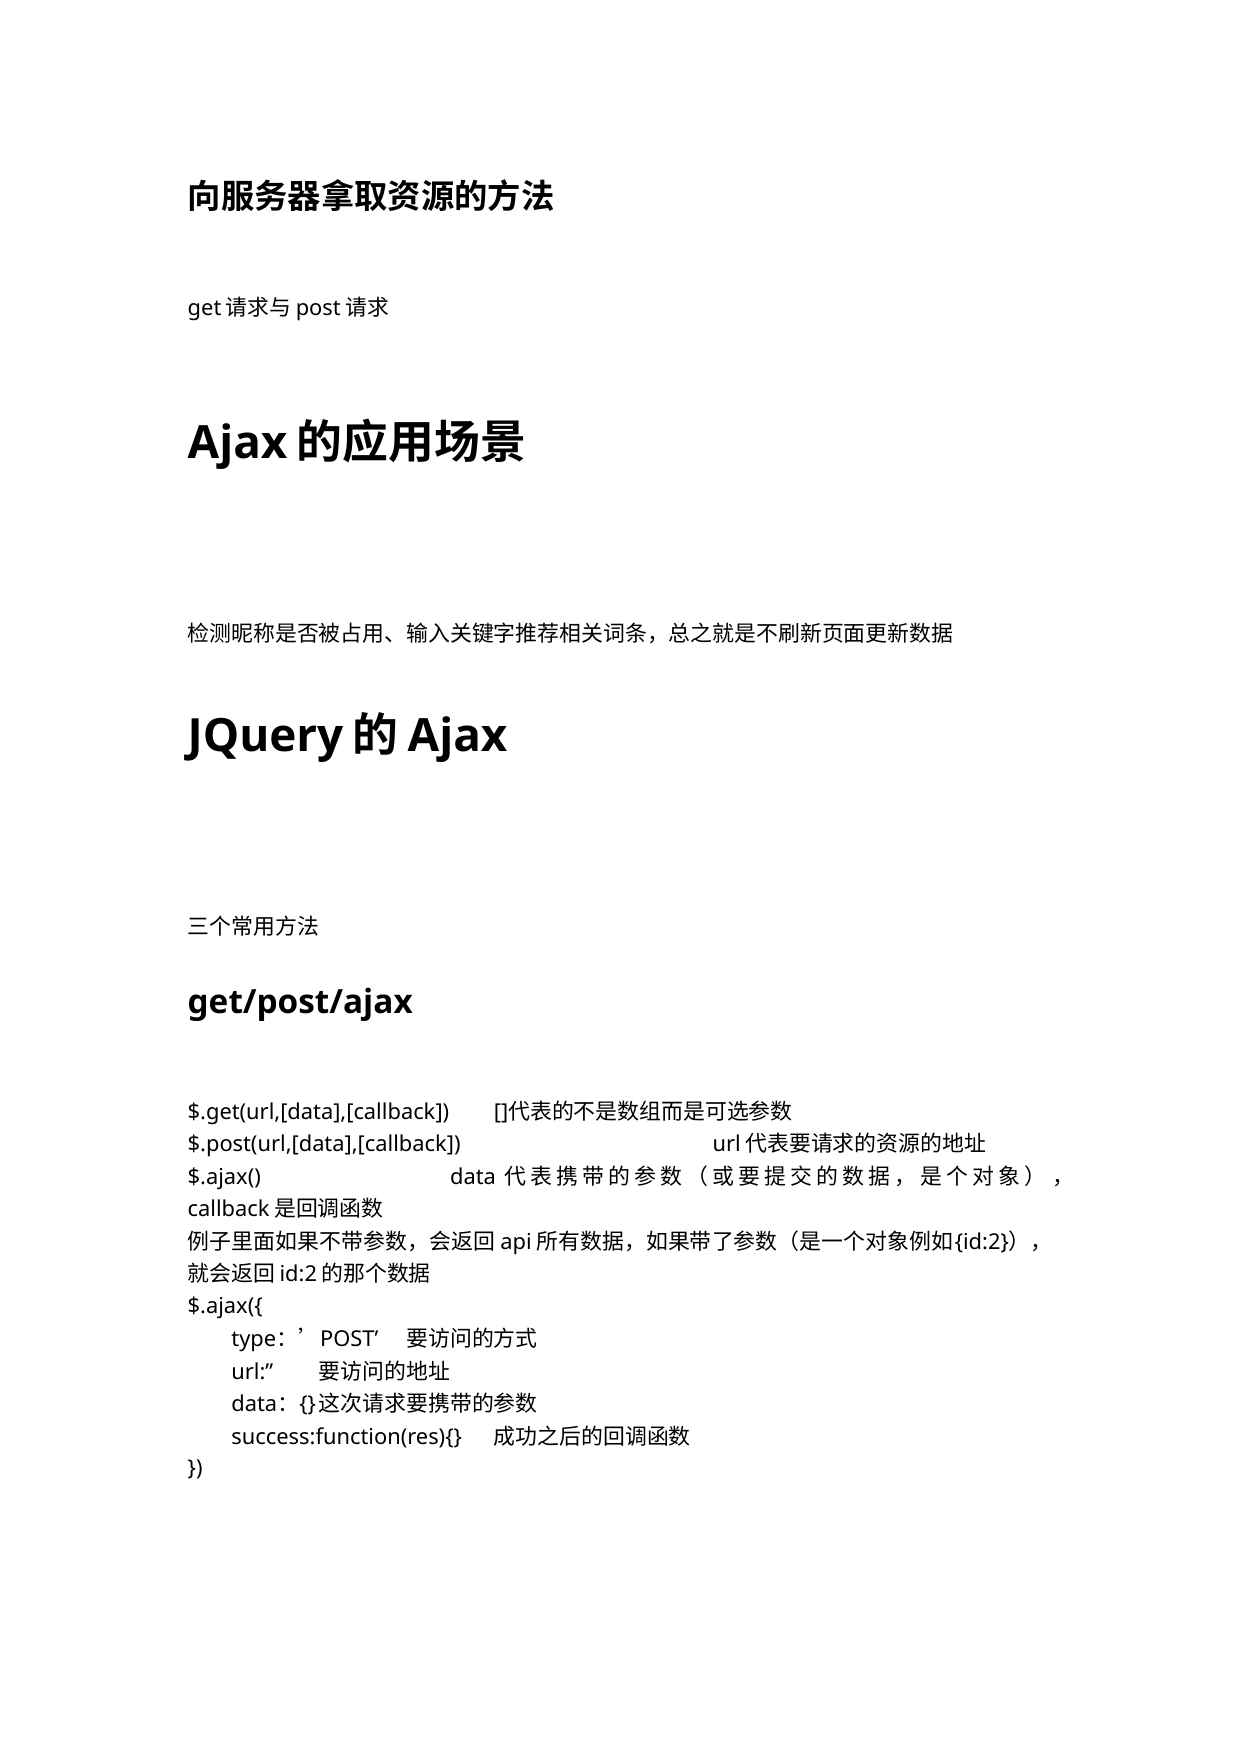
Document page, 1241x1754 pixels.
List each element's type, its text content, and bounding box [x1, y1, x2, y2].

text $.ajax() data代表携带的参数（或要提交的数据，是个对象），callback是回调函数 [187, 1158, 1053, 1223]
text $.get(url,[data],[callback]) []代表的不是数组而是可选参数 [187, 1093, 1053, 1126]
subtitle get/post/ajax [187, 968, 1053, 1033]
text url:’’ 要访问的地址 [187, 1353, 1053, 1386]
text data：{} 这次请求要携带的参数 [187, 1386, 1053, 1418]
text $.ajax({ [187, 1288, 1053, 1321]
text $.post(url,[data],[callback]) url代表要请求的资源的地址 [187, 1126, 1053, 1158]
subtitle Ajax的应用场景 [187, 389, 1053, 487]
text }) [187, 1451, 1053, 1483]
text 检测昵称是否被占用、输入关键字推荐相关词条，总之就是不刷新页面更新数据 [187, 615, 1053, 648]
subtitle JQuery的Ajax [187, 683, 1053, 781]
text 三个常用方法 [187, 909, 1053, 941]
text get请求与post请求 [187, 289, 1053, 322]
text 例子里面如果不带参数，会返回api所有数据，如果带了参数（是一个对象例如{id:2}），就会返回id:2的那个数据 [187, 1223, 1053, 1288]
text success:function(res){} 成功之后的回调函数 [187, 1418, 1053, 1451]
subtitle 向服务器拿取资源的方法 [187, 162, 1053, 227]
text type：’POST’ 要访问的方式 [187, 1321, 1053, 1353]
